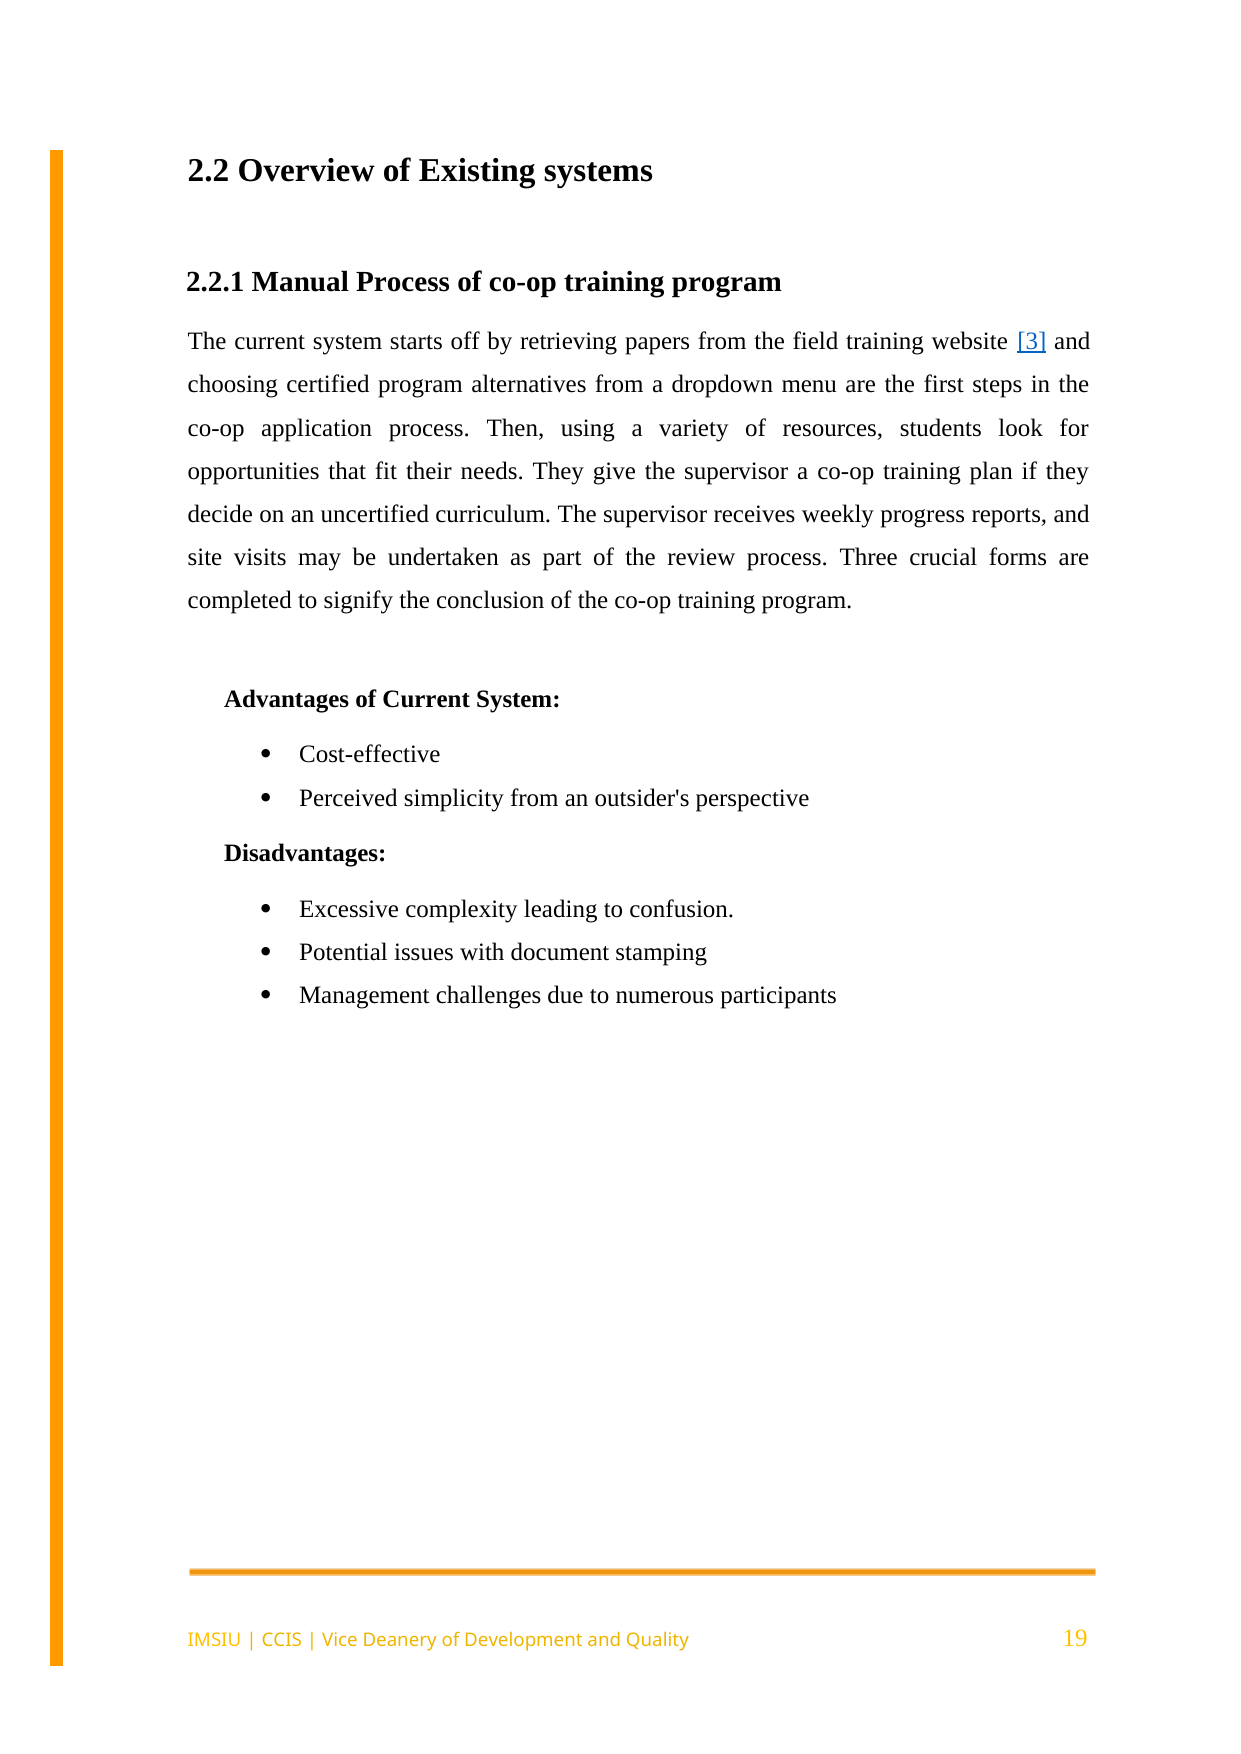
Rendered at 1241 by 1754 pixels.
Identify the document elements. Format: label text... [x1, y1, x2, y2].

list Potential issues with document stamping [261, 937, 1090, 966]
text Advantages of Current System: [187, 684, 1090, 713]
list Perceived simplicity from an outsider's perspective [261, 783, 1090, 811]
list Excessive complexity leading to confusion. [261, 894, 1090, 923]
text Disadvantages: [187, 838, 1090, 867]
text The current system starts off by retrieving papers from the field training website [3] and choosing certified program alternatives from a dropdown menu are the first steps in the co-op application process. Then, using a variety of resources, students look for opportunities that fit their needs. They give the supervisor a co-op training plan if they decide on an uncertified curriculum. The supervisor receives weekly progress reports, and site visits may be undertaken as part of the review process. Three crucial forms are completed to signify the conclusion of the co-op training program. [187, 326, 1090, 614]
list Management challenges due to numerous participants [261, 980, 1090, 1009]
picture [187, 1567, 1100, 1576]
list Cost-effective [261, 739, 1090, 768]
subtitle 2.2 Overview of Existing systems [187, 150, 1092, 188]
subtitle 2.2.1 Manual Process of co-op training program [186, 264, 1092, 297]
